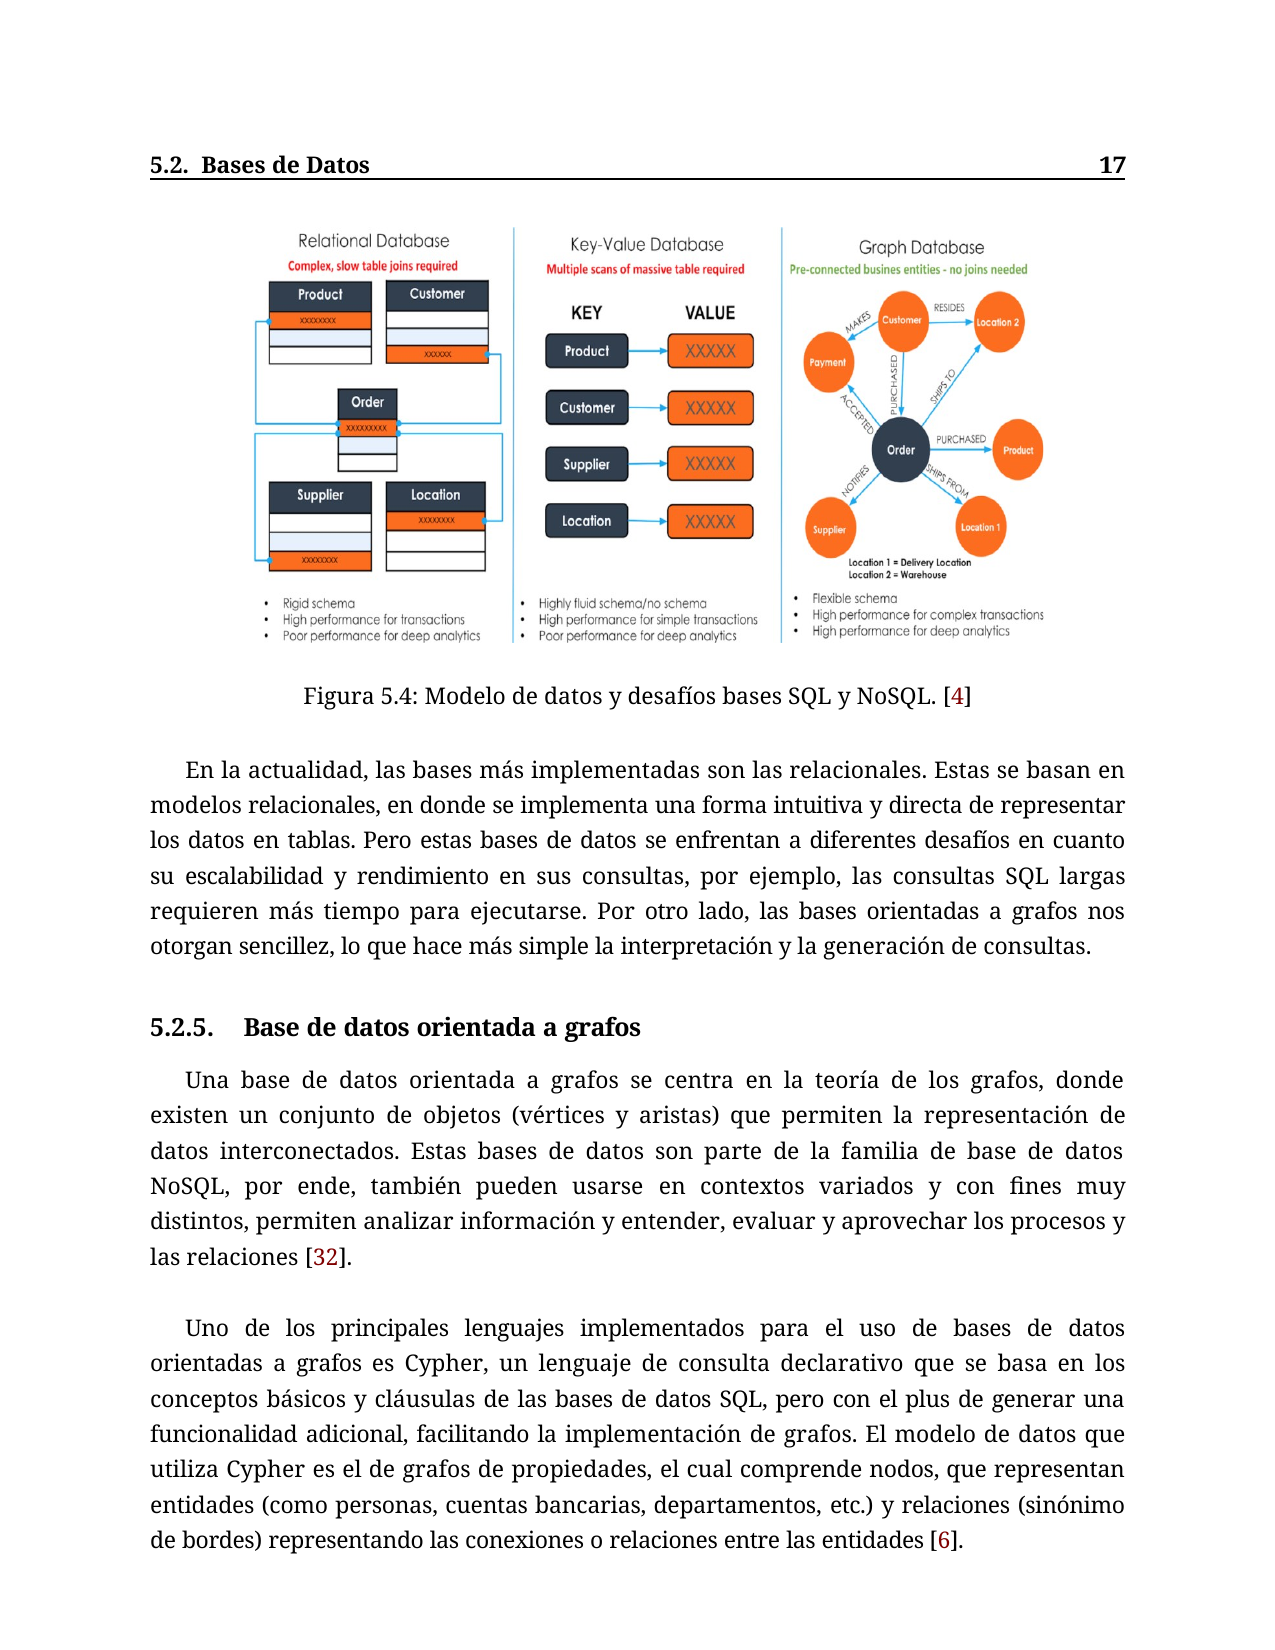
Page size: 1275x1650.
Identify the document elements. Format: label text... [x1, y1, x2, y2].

text Figura 5.4: Modelo de datos y desafíos bases SQL y NoSQL. [4] [141, 680, 1134, 711]
text Una base de datos orientada a grafos se centra en la teoría de los grafos, donde existen un conjunto de objetos (vértices y aristas) que permiten la representación de datos interconectados. Estas bases de datos son parte de la familia de base de datos NoSQL, por ende, también pueden usarse en contextos variados y con fines muy distintos, permiten analizar información y entender, evaluar y aprovechar los procesos y las relaciones [32]. [150, 1064, 1126, 1272]
subtitle Base de datos orientada a grafos [150, 1009, 1167, 1043]
text En la actualidad, las bases más implementadas son las relacionales. Estas se basan en modelos relacionales, en donde se implementa una forma intuitiva y directa de representar los datos en tablas. Pero estas bases de datos se enfrentan a diferentes desafíos en cuanto su escalabilidad y rendimiento en sus consultas, por ejemplo, las consultas SQL largas requieren más tiempo para ejecutarse. Por otro lado, las bases orientadas a grafos nos otorgan sencillez, lo que hace más simple la interpretación y la generación de consultas. [150, 754, 1126, 961]
picture [253, 227, 1044, 643]
text Uno de los principales lenguajes implementados para el uso de bases de datos orientadas a grafos es Cypher, un lenguaje de consulta declarativo que se basa en los conceptos básicos y cláusulas de las bases de datos SQL, pero con el plus de generar una funcionalidad adicional, facilitando la implementación de grafos. El modelo de datos que utiliza Cypher es el de grafos de propiedades, el cual comprende nodos, que representan entidades (como personas, cuentas bancarias, departamentos, etc.) y relaciones (sinónimo de bordes) representando las conexiones o relaciones entre las entidades [6]. [150, 1312, 1125, 1555]
